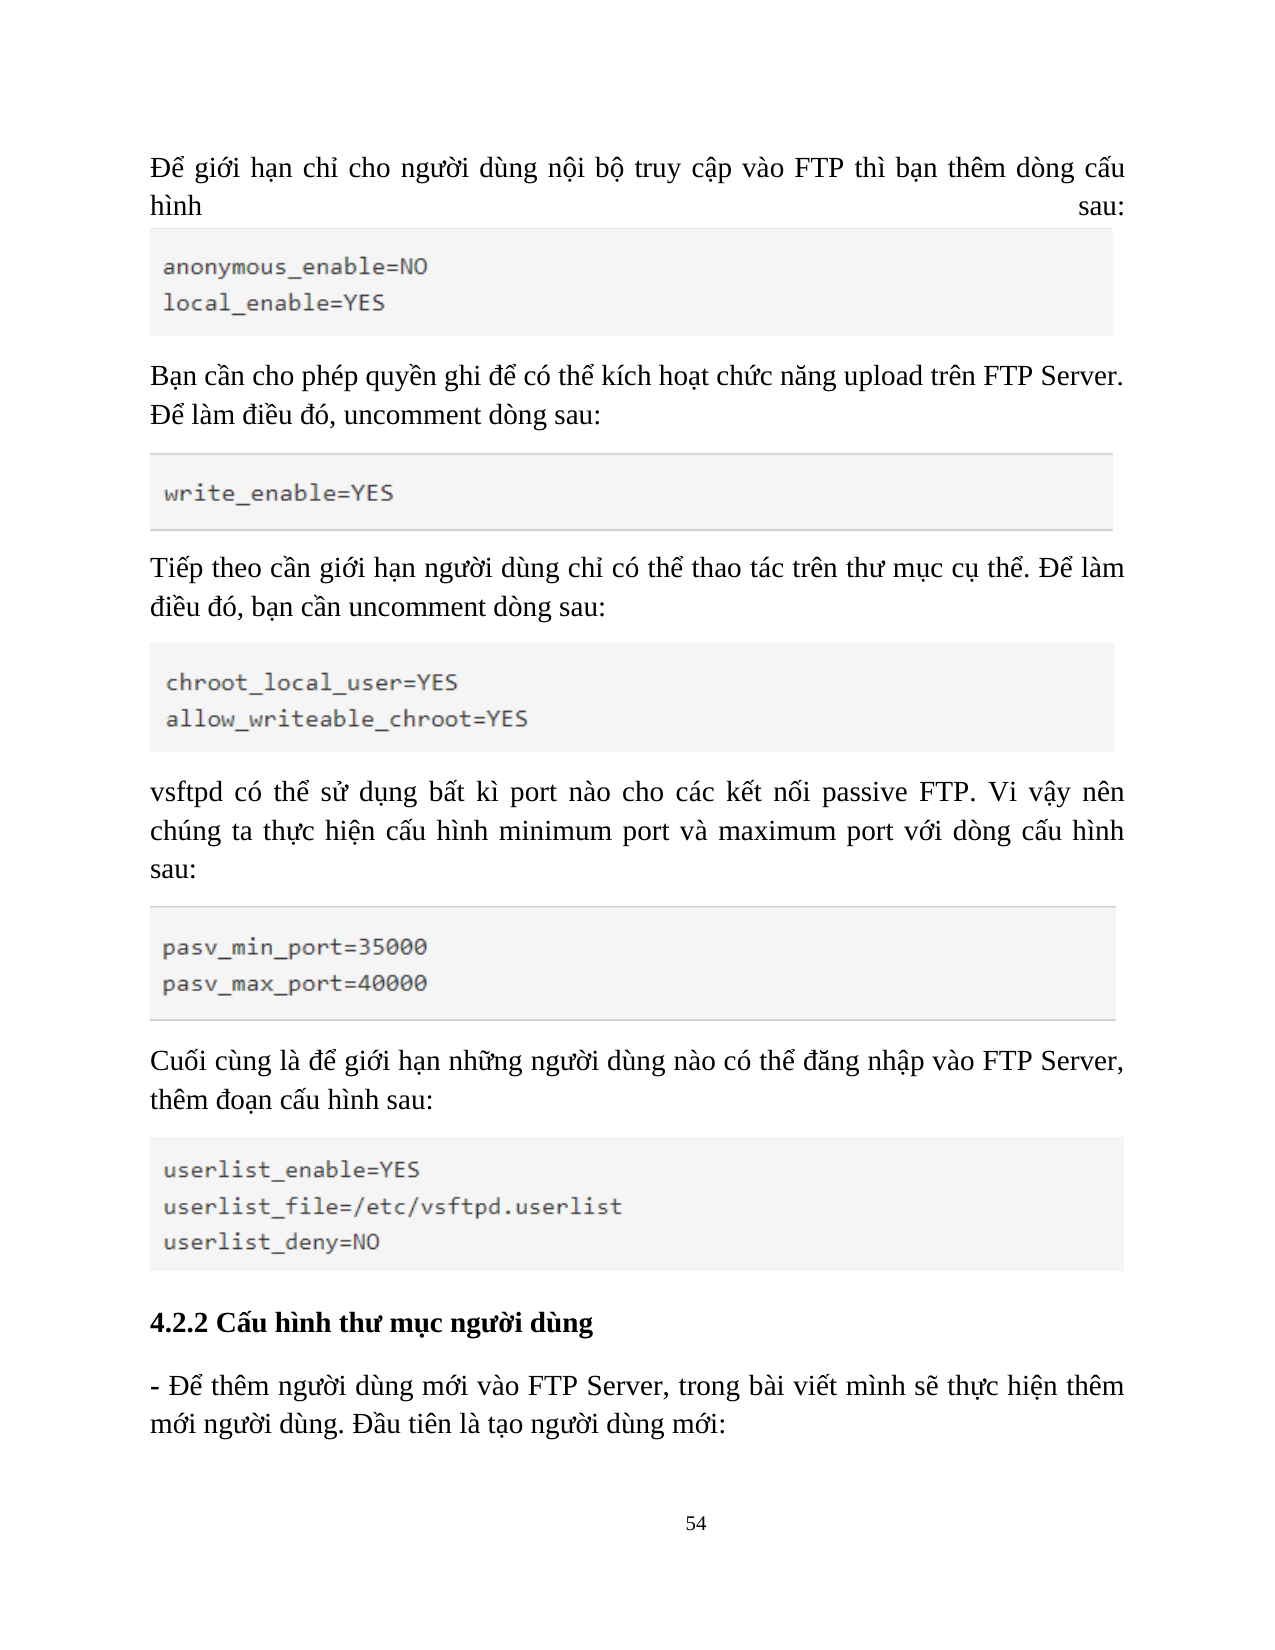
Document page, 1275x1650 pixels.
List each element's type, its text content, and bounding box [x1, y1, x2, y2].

picture [150, 228, 1113, 336]
picture [150, 452, 1113, 531]
text Bạn cần cho phép quyền ghi để có thể kích hoạt chức năng upload trên FTP Server. Để làm điều đó, uncomment dòng sau: [150, 358, 1125, 431]
picture [150, 643, 1114, 752]
picture [150, 1137, 1124, 1271]
text vsftpd có thể sử dụng bất kì port nào cho các kết nối passive FTP. Vi vậy nên chúng ta thực hiện cấu hình minimum port và maximum port với dòng cấu hình sau: [150, 774, 1125, 885]
picture [150, 906, 1116, 1021]
subtitle 4.2.2 Cấu hình thư mục người dùng [150, 1305, 1125, 1339]
text Tiếp theo cần giới hạn người dùng chỉ có thể thao tác trên thư mục cụ thể. Để làm điều đó, bạn cần uncomment dòng sau: [150, 550, 1125, 622]
text - Để thêm người dùng mới vào FTP Server, trong bài viết mình sẽ thực hiện thêm mới người dùng. Đầu tiên là tạo người dùng mới: [150, 1368, 1125, 1440]
text Cuối cùng là để giới hạn những người dùng nào có thể đăng nhập vào FTP Server, thêm đoạn cấu hình sau: [150, 1077, 1125, 1115]
